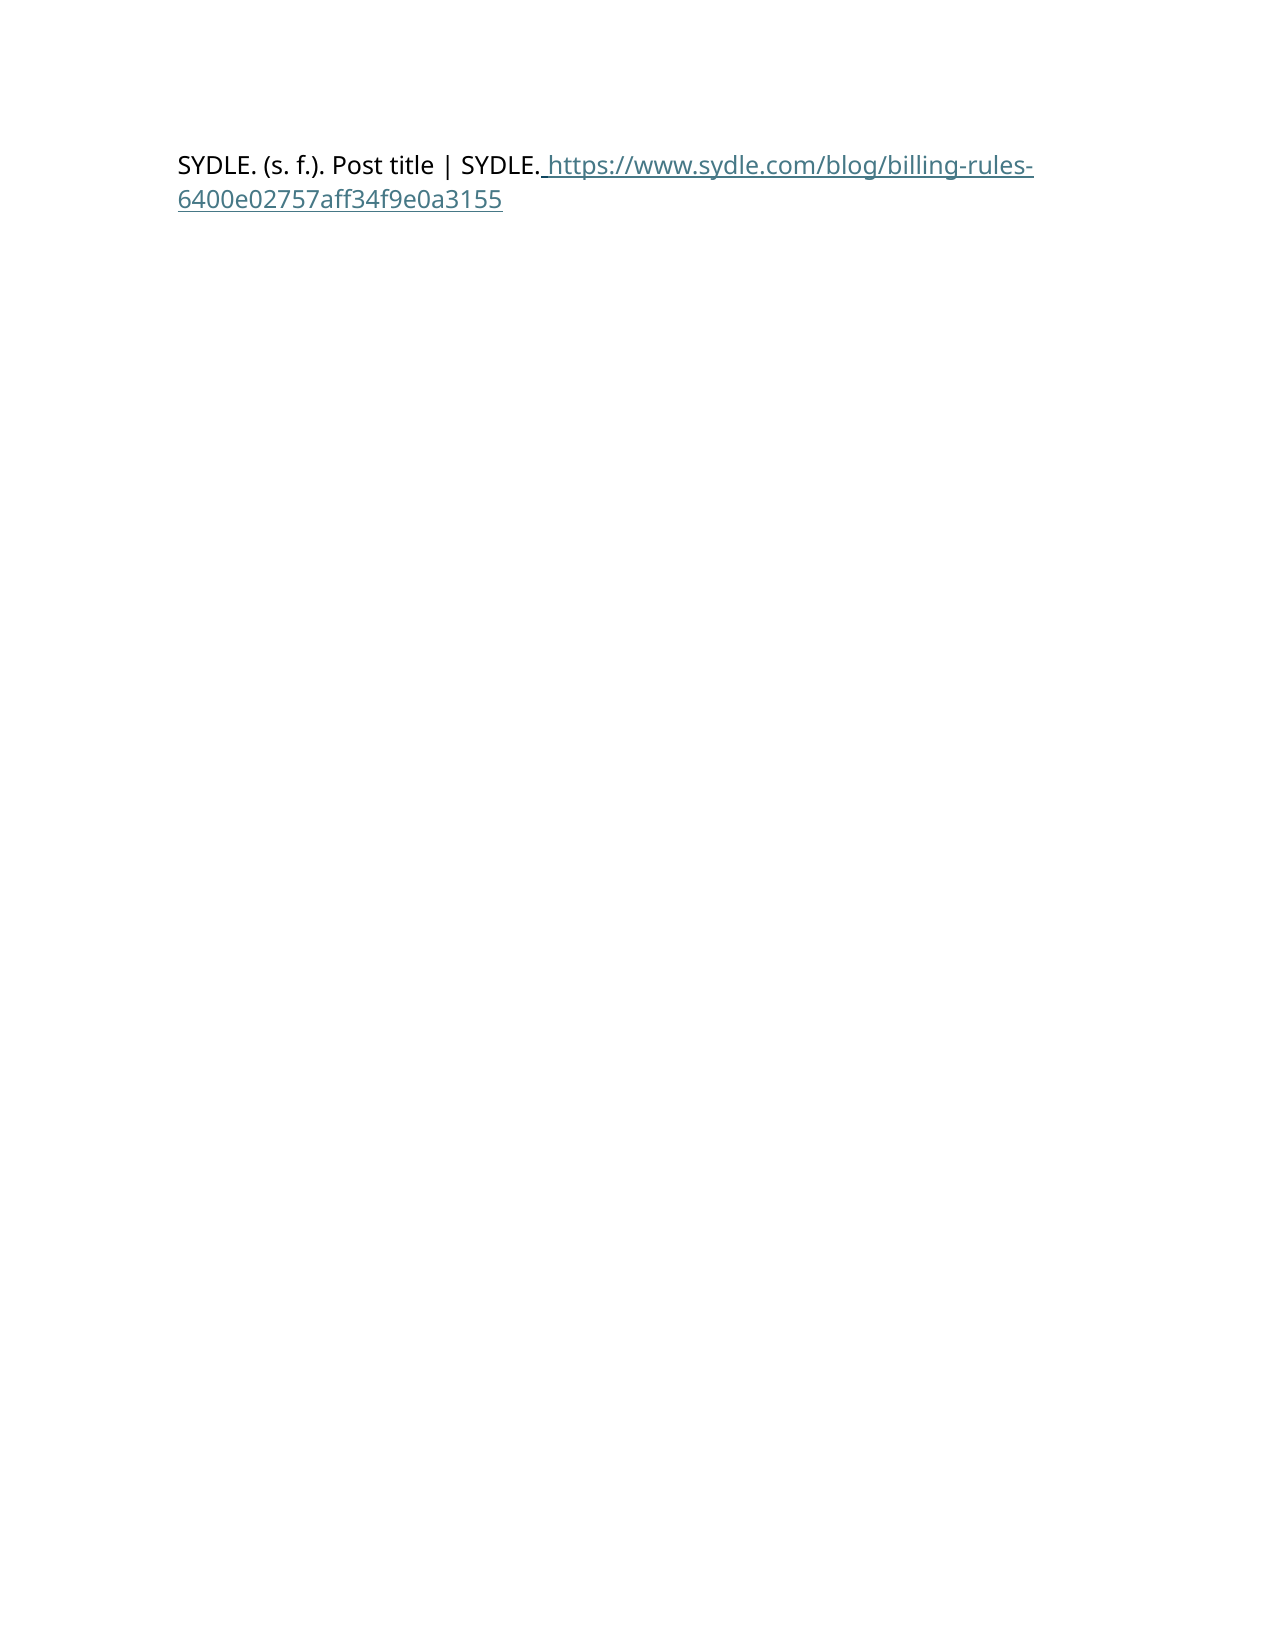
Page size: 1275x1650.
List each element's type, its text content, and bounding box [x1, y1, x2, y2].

text SYDLE. (s. f.). Post title | SYDLE. https://www.sydle.com/blog/billing-rules-6400e02757aff34f9e0a3155 [177, 148, 1098, 216]
